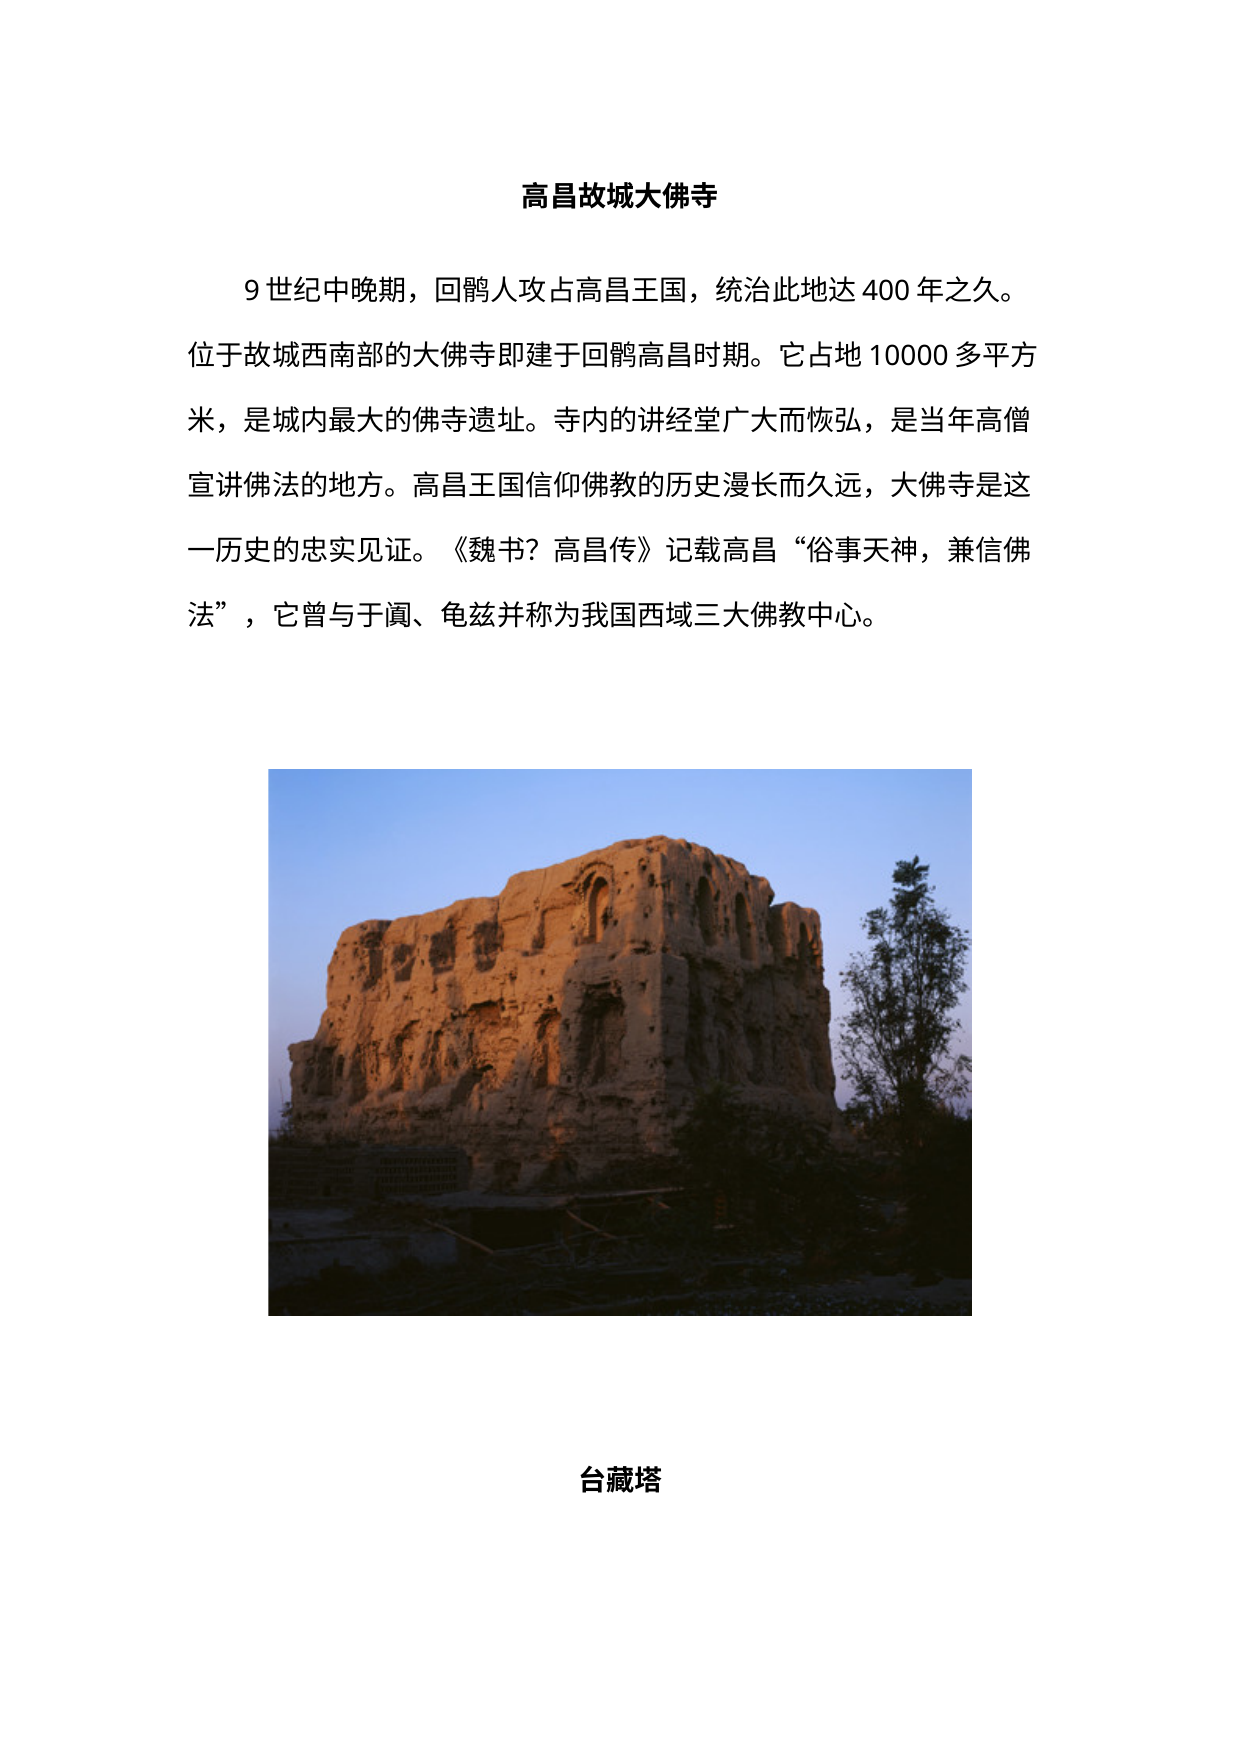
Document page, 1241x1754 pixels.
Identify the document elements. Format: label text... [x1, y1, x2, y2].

picture [268, 769, 972, 1316]
text 台藏塔 [187, 1445, 1053, 1510]
text 9世纪中晚期，回鹘人攻占高昌王国，统治此地达400年之久。位于故城西南部的大佛寺即建于回鹘高昌时期。它占地10000多平方米，是城内最大的佛寺遗址。寺内的讲经堂广大而恢弘，是当年高僧宣讲佛法的地方。高昌王国信仰佛教的历史漫长而久远，大佛寺是这一历史的忠实见证。《魏书？高昌传》记载高昌“俗事天神，兼信佛法”，它曾与于阗、龟兹并称为我国西域三大佛教中心。 [187, 256, 1053, 646]
text 高昌故城大佛寺 [187, 162, 1053, 227]
